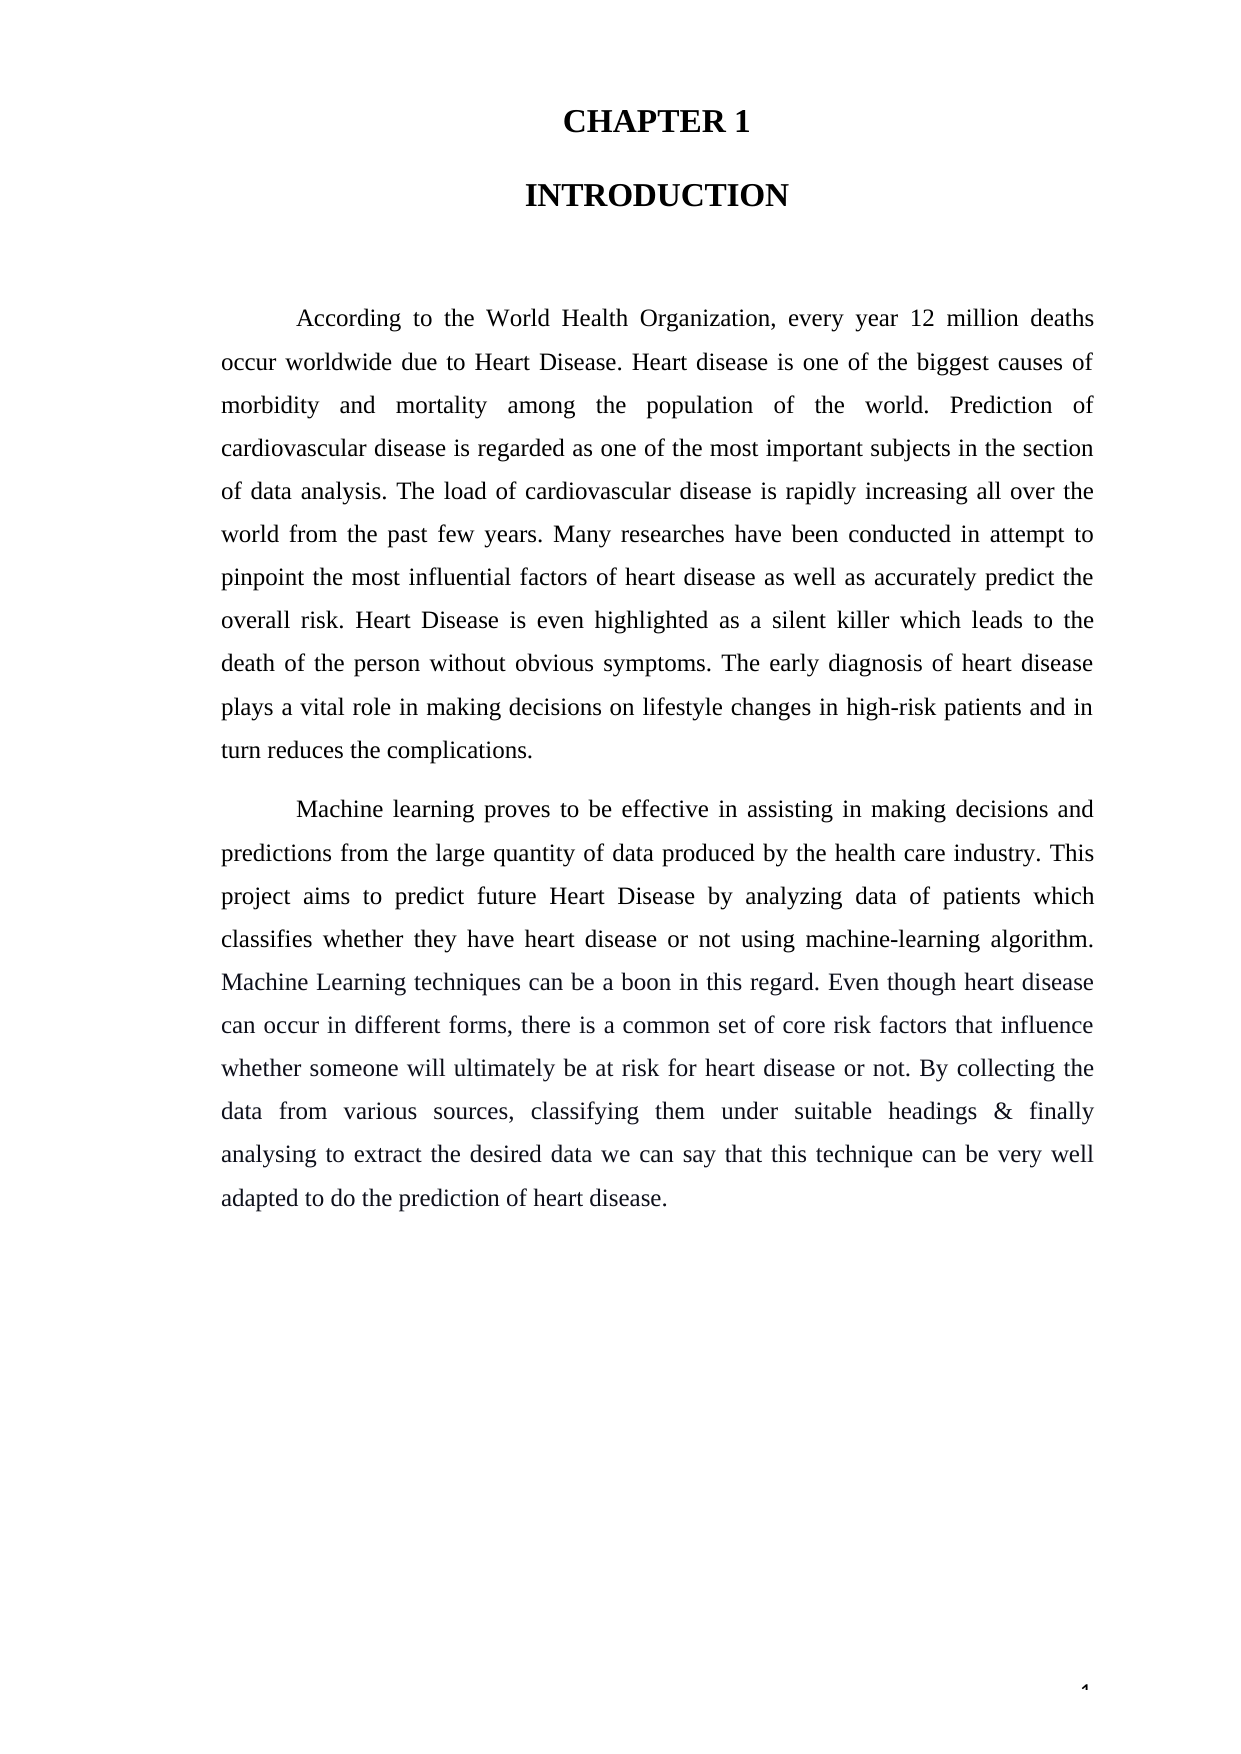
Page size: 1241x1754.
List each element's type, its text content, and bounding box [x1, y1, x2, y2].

text Machine learning proves to be effective in assisting in making decisions and predictions from the large quantity of data produced by the health care industry. This project aims to predict future Heart Disease by analyzing data of patients which classifies whether they have heart disease or not using machine-learning algorithm. Machine Learning techniques can be a boon in this regard. Even though heart disease can occur in different forms, there is a common set of core risk factors that influence whether someone will ultimately be at risk for heart disease or not. By collecting the data from various sources, classifying them under suitable headings & finally analysing to extract the desired data we can say that this technique can be very well adapted to do the prediction of heart disease. [221, 794, 1095, 1211]
text According to the World Health Organization, every year 12 million deaths occur worldwide due to Heart Disease. Heart disease is one of the biggest causes of morbidity and mortality among the population of the world. Prediction of cardiovascular disease is regarded as one of the most important subjects in the section of data analysis. The load of cardiovascular disease is rapidly increasing all over the world from the past few years. Many researches have been conducted in attempt to pinpoint the most influential factors of heart disease as well as accurately predict the overall risk. Heart Disease is even highlighted as a silent killer which leads to the death of the person without obvious symptoms. The early diagnosis of heart disease plays a vital role in making decisions on lifestyle changes in high-risk patients and in turn reduces the complications. [221, 303, 1095, 763]
subtitle CHAPTER 1 INTRODUCTION [522, 101, 791, 214]
